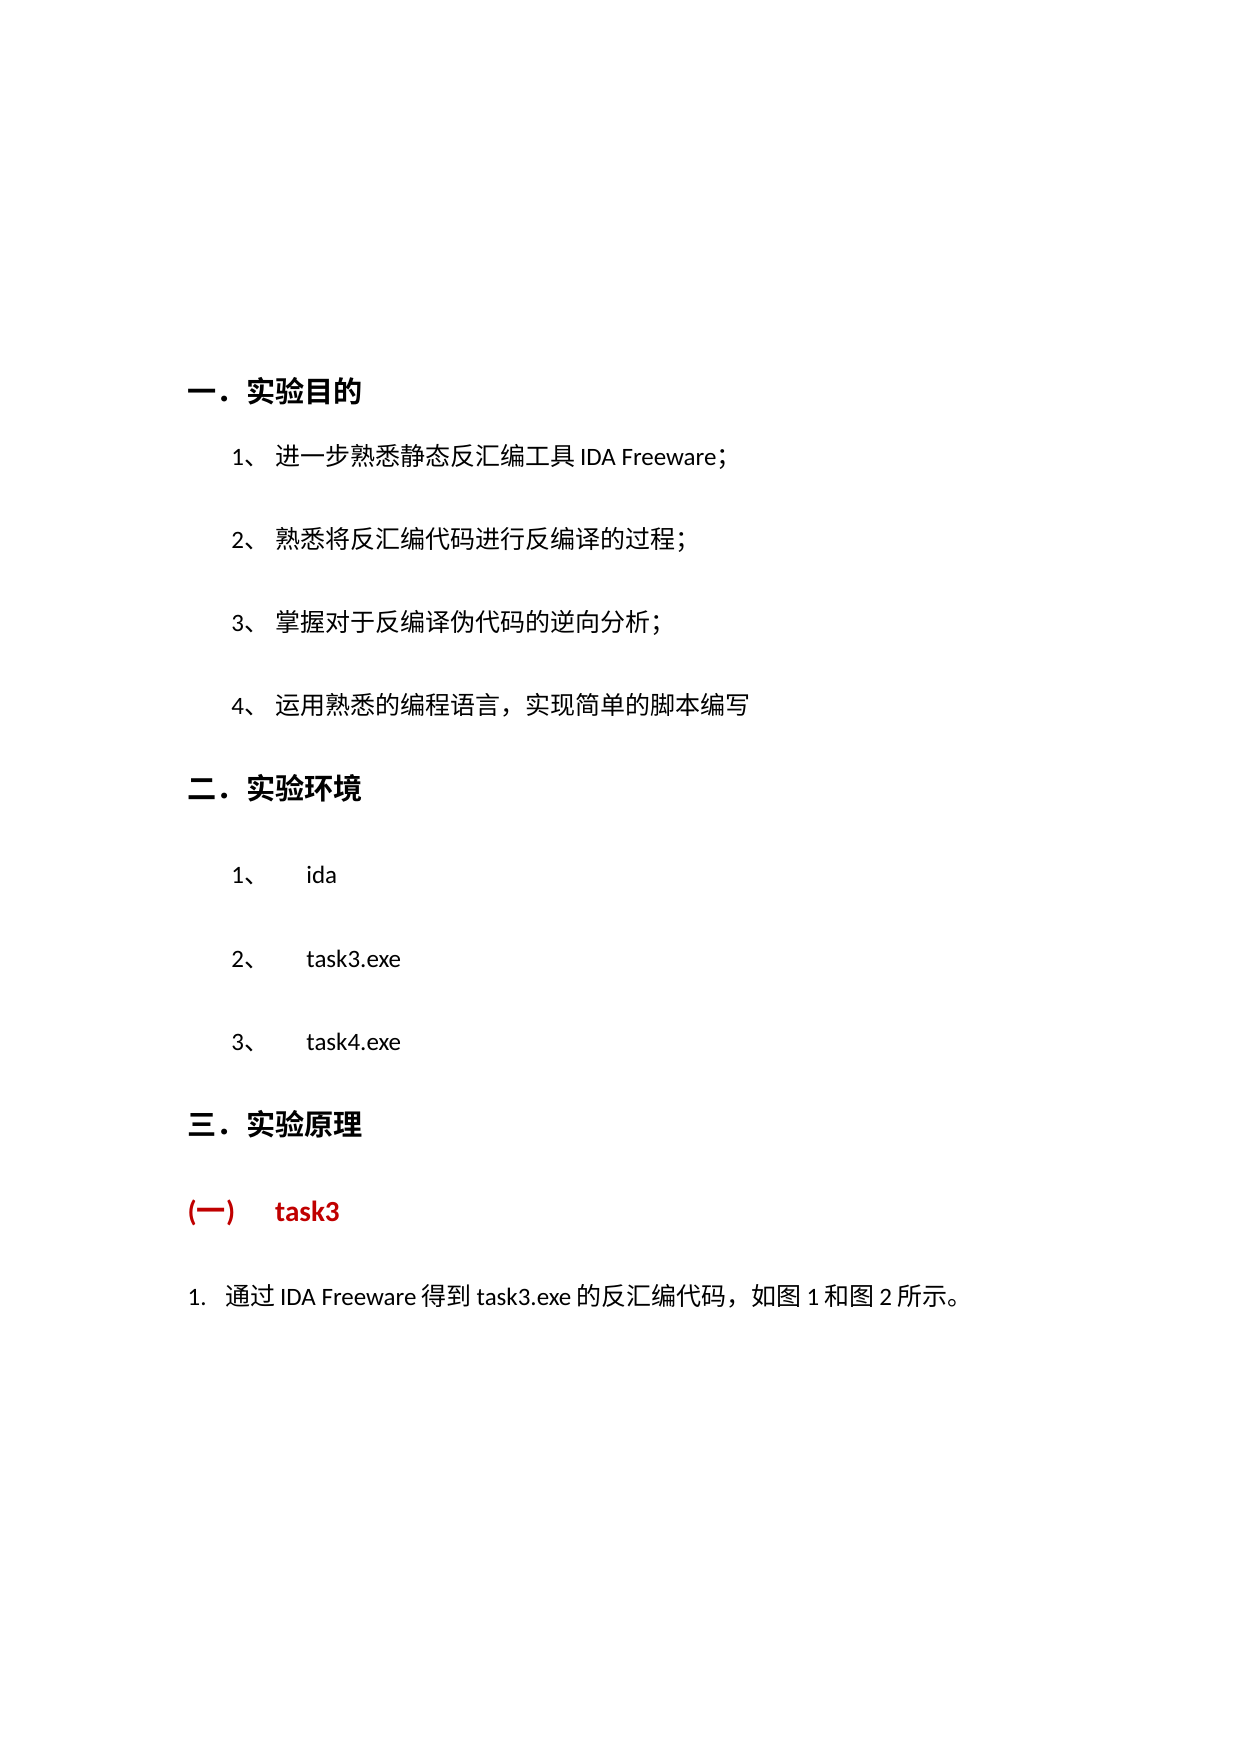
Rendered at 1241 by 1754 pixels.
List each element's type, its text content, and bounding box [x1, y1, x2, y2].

list task3 [187, 1176, 1053, 1241]
text 二．实验环境 [187, 754, 1053, 819]
list 实验目的 [187, 357, 1053, 422]
list 熟悉将反汇编代码进行反编译的过程； [231, 505, 1053, 570]
list ida [231, 841, 1053, 906]
list 进一步熟悉静态反汇编工具IDA Freeware； [231, 422, 1053, 487]
list 掌握对于反编译伪代码的逆向分析； [231, 588, 1053, 653]
list 运用熟悉的编程语言，实现简单的脚本编写 [231, 671, 1053, 736]
text 三．实验原理 [187, 1090, 1053, 1155]
list task4.exe [231, 1007, 1053, 1072]
list 通过IDA Freeware得到task3.exe的反汇编代码，如图1和图2所示。 [187, 1262, 1053, 1327]
list task3.exe [231, 924, 1053, 989]
